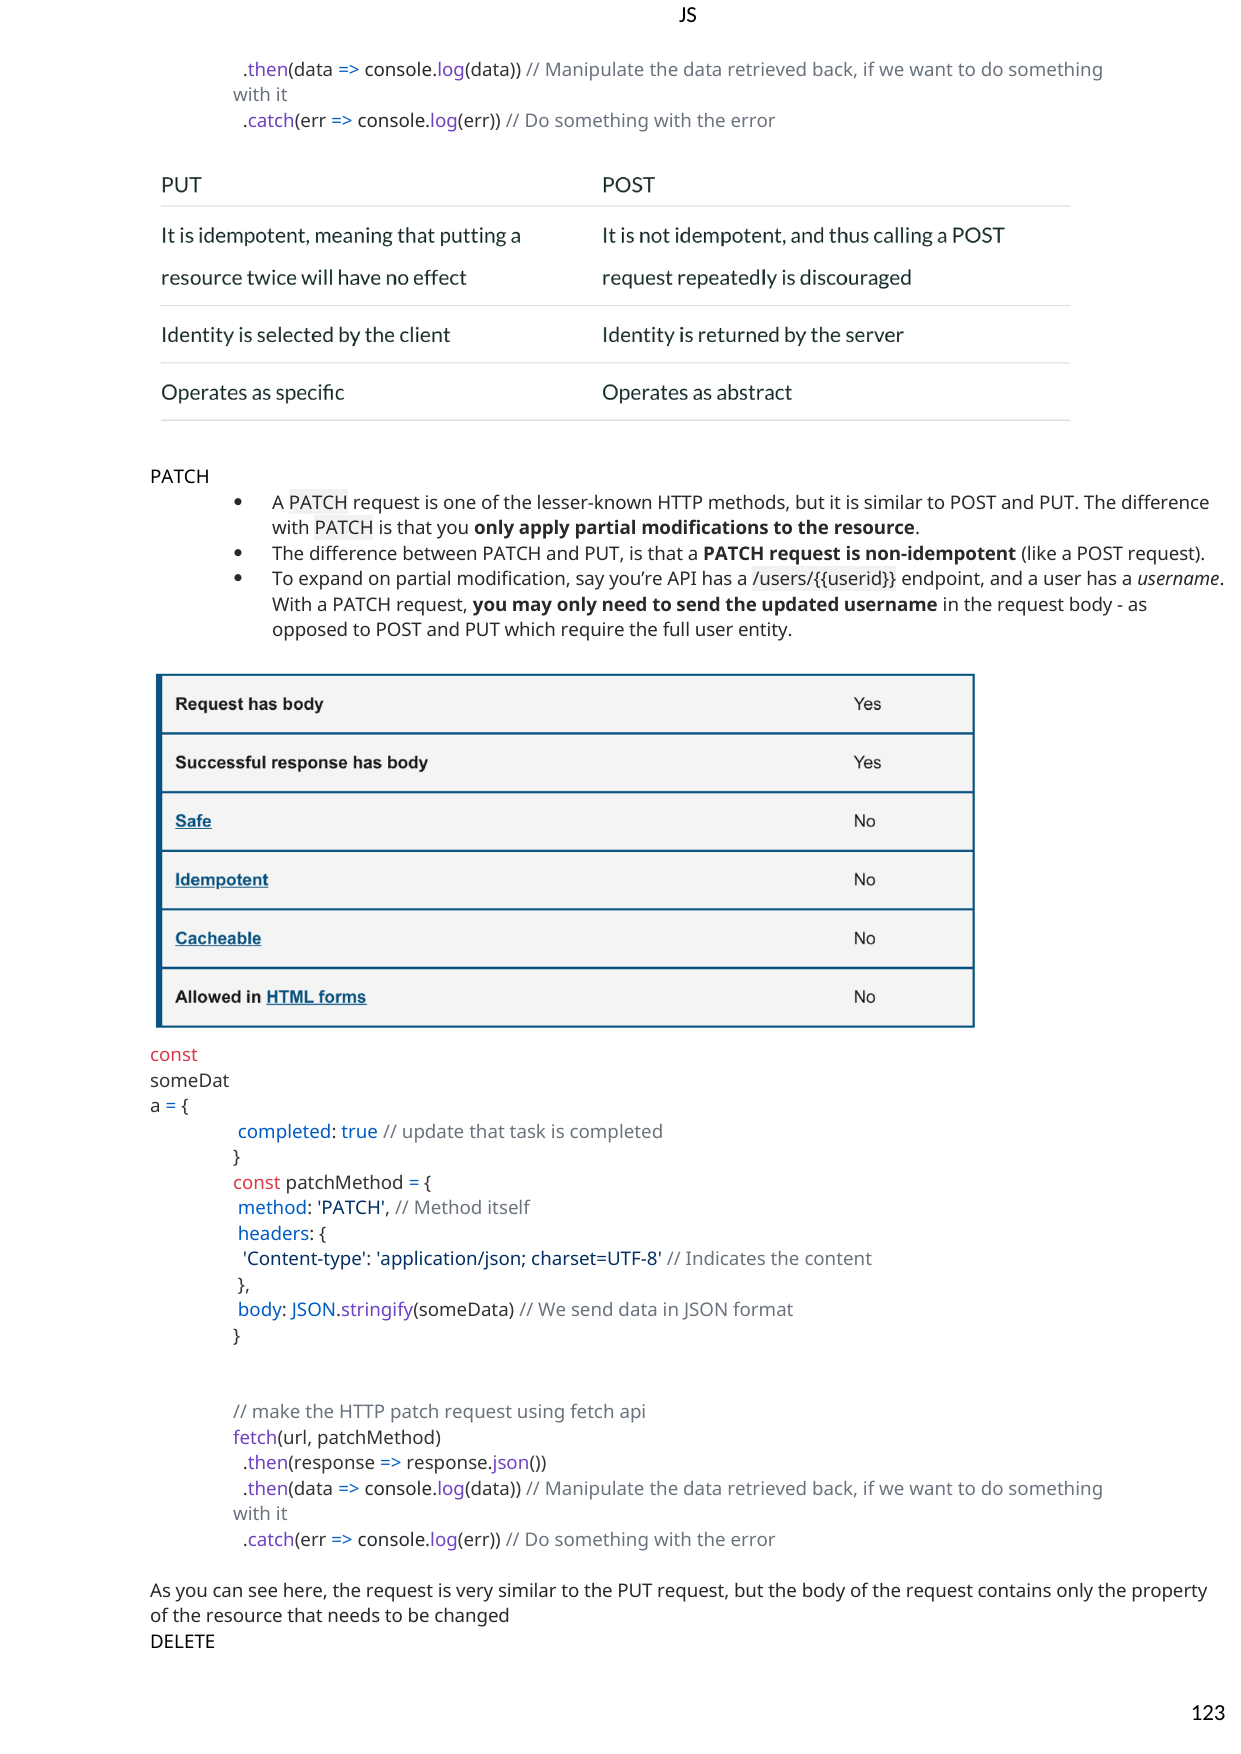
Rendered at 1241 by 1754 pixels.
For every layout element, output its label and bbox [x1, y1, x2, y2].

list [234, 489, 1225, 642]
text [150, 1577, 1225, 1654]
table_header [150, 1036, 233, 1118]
picture [150, 667, 983, 1036]
picture [150, 158, 1091, 438]
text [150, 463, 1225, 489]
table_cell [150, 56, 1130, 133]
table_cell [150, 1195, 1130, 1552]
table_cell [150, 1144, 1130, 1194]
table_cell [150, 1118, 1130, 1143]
